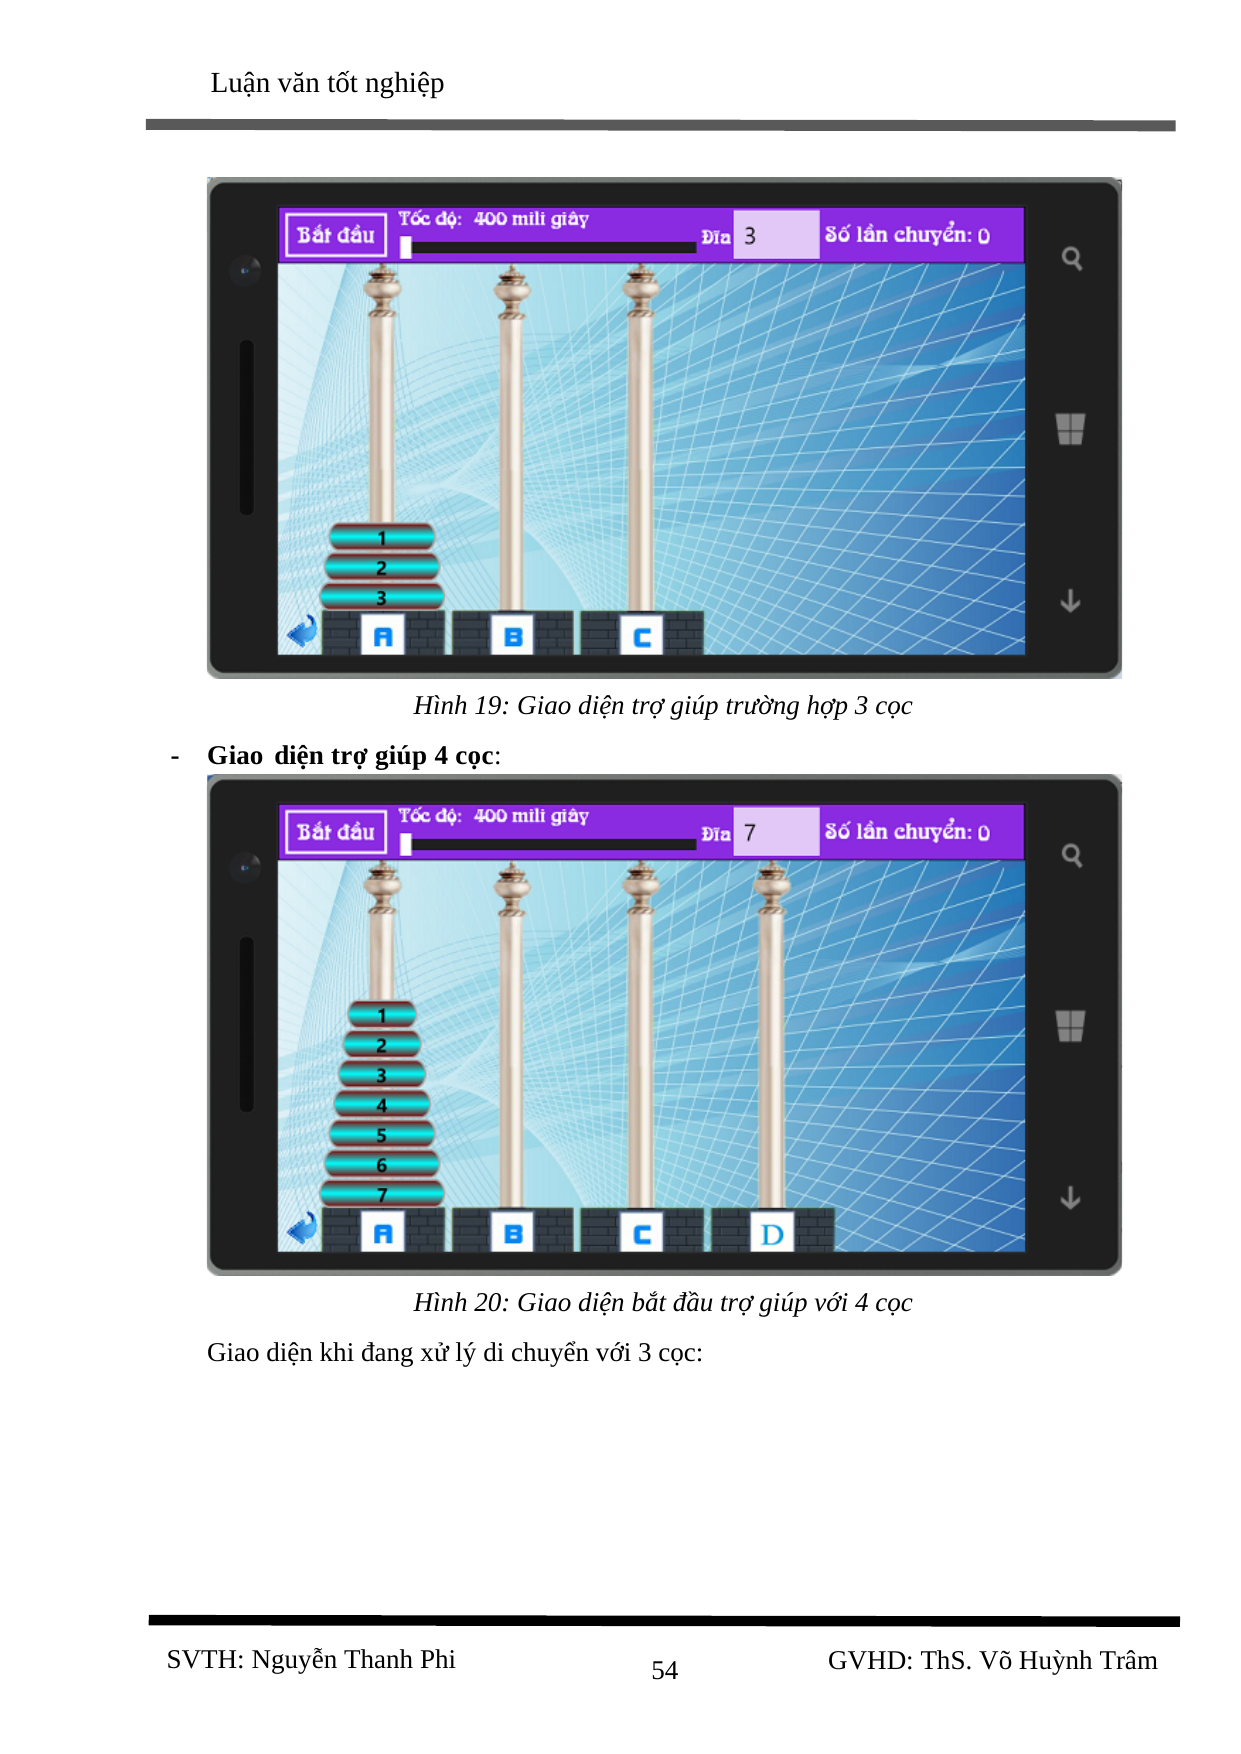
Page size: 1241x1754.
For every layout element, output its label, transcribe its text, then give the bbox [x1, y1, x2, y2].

text - Giao diện trợ giúp 4 cọc: [170, 739, 1117, 770]
text Hình 20: Giao diện bắt đầu trợ giúp với 4 cọc [207, 1286, 1122, 1317]
picture [206, 774, 1123, 1276]
text Giao diện khi đang xử lý di chuyển với 3 cọc: [207, 1336, 1117, 1367]
text Hình 19: Giao diện trợ giúp trường hợp 3 cọc [207, 689, 1122, 720]
picture [206, 177, 1123, 679]
